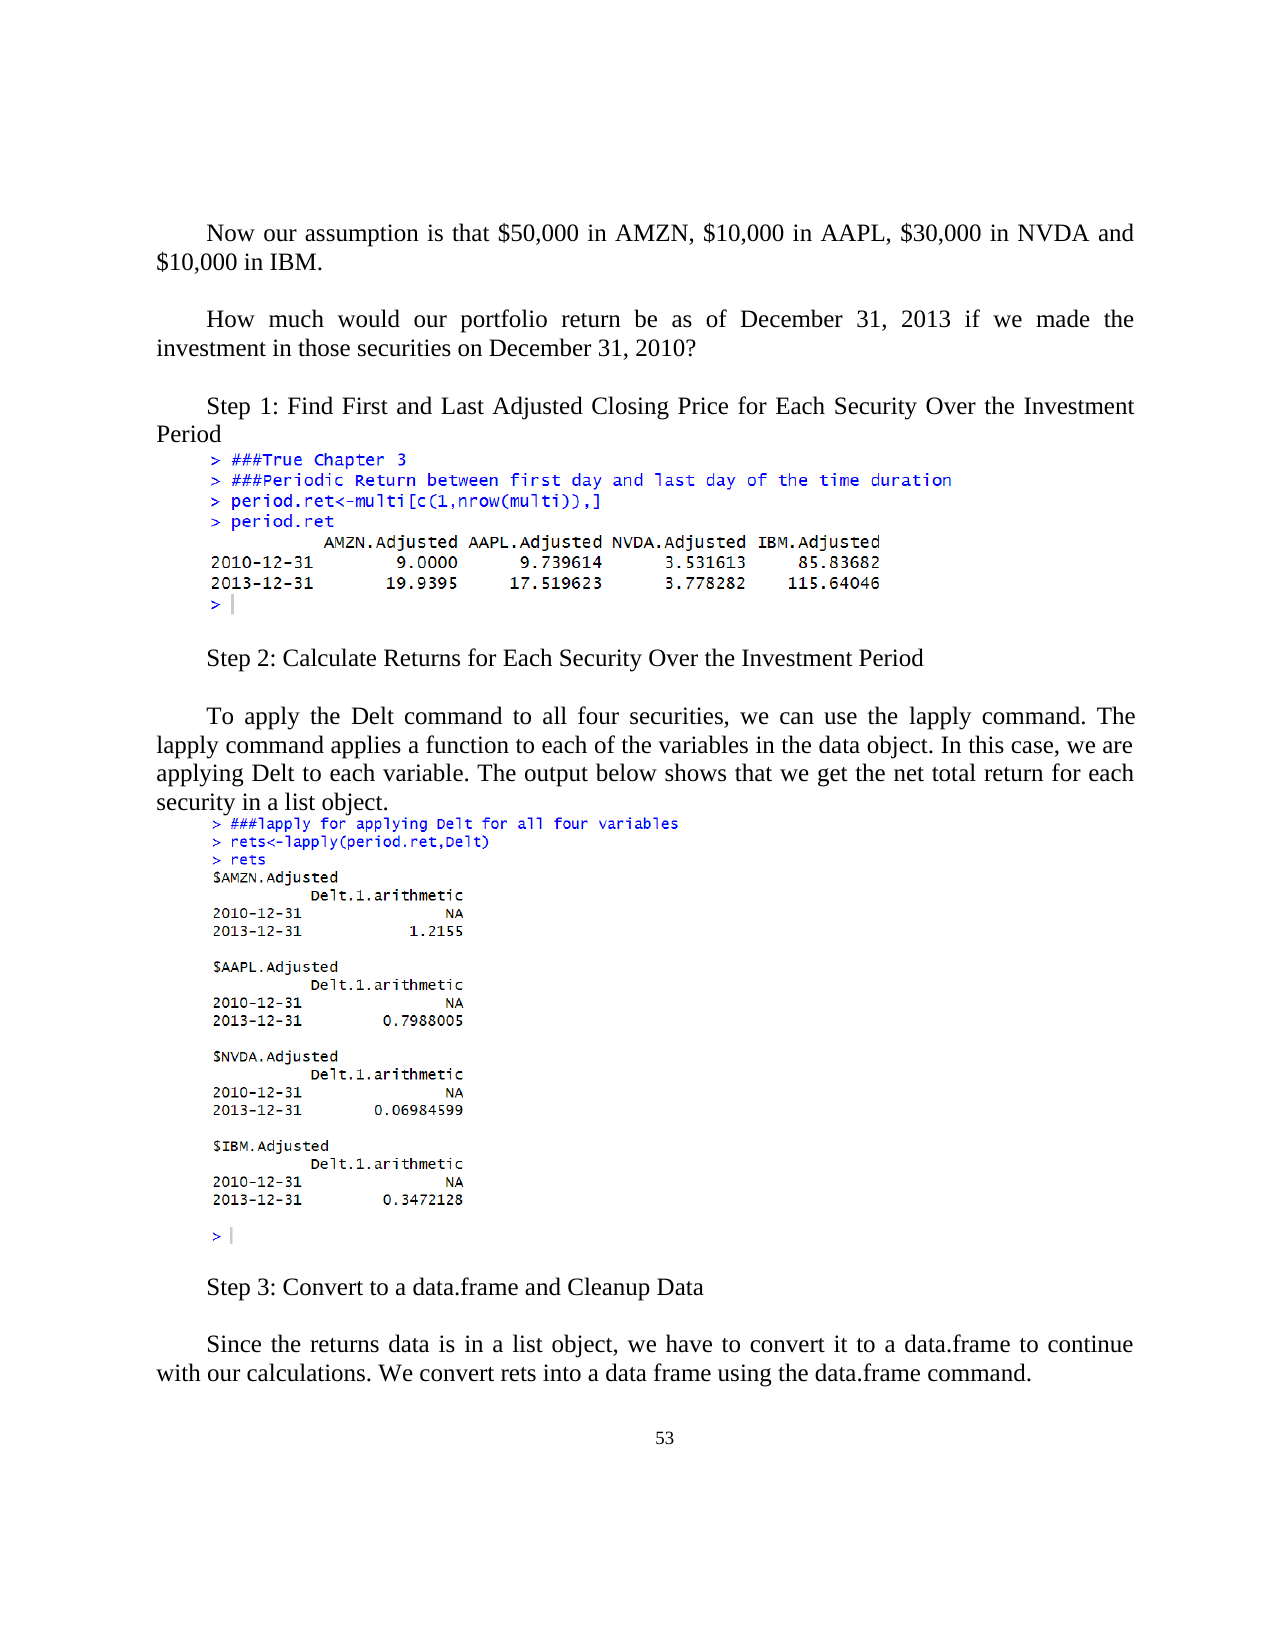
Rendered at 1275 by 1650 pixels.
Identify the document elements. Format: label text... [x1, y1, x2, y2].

picture [206, 448, 955, 615]
text How much would our portfolio return be as of December 31, 2013 if we made the investment in those securities on December 31, 2010? [156, 304, 1135, 362]
text To apply the Delt command to all four securities, we can use the lapply command. The lapply command applies a function to each of the variables in the data object. In this case, we are applying Delt to each variable. The output below shows that we get the net total return for each security in a list object. [156, 701, 1135, 816]
text Now our assumption is that $50,000 in AMZN, $10,000 in AAPL, $30,000 in NVDA and $10,000 in IBM. [156, 218, 1135, 276]
text Since the returns data is in a list object, we have to convert it to a data.frame to continue with our calculations. We convert rets into a data frame using the data.frame command. [156, 1329, 1135, 1387]
picture [206, 816, 680, 1244]
text Step 3: Convert to a data.frame and Cleanup Data [156, 1272, 1135, 1301]
text Step 1: Find First and Last Adjusted Closing Price for Each Security Over the Investment Period [156, 391, 1135, 448]
text Step 2: Calculate Returns for Each Security Over the Investment Period [156, 643, 1135, 672]
